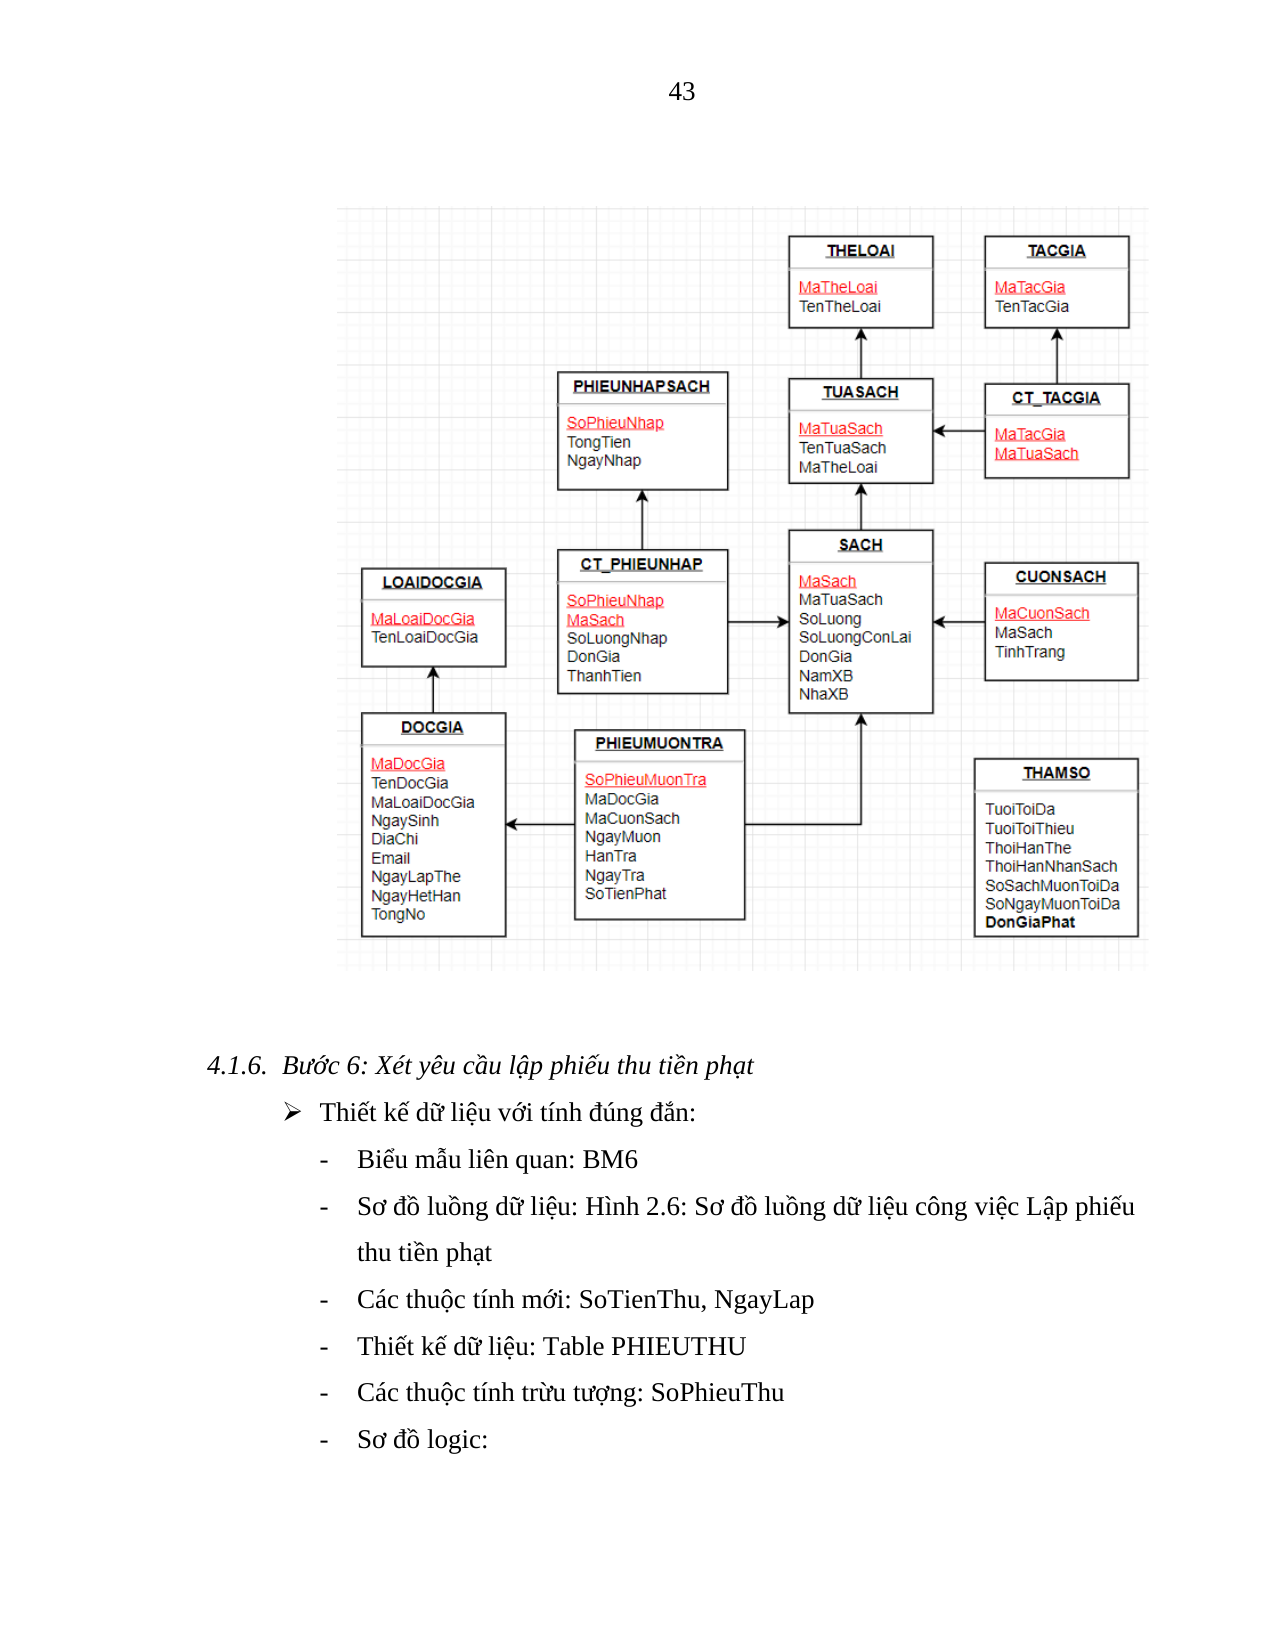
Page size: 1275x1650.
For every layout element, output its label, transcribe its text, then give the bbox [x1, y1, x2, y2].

list Các thuộc tính trừu tượng: SoPhieuThu [319, 1376, 1157, 1407]
list Biểu mẫu liên quan: BM6 [319, 1143, 1157, 1174]
list Sơ đồ logic: [319, 1423, 1157, 1454]
list Thiết kế dữ liệu với tính đúng đắn: [282, 1096, 1157, 1127]
list Thiết kế dữ liệu: Table PHIEUTHU [319, 1329, 1157, 1361]
list Sơ đồ luồng dữ liệu: Hình 2.6: Sơ đồ luồng dữ liệu công việc Lập phiếu thu tiền phạt [319, 1189, 1157, 1267]
list Các thuộc tính mới: SoTienThu, NgayLap [319, 1283, 1157, 1314]
picture [337, 206, 1149, 971]
list Bước 6: Xét yêu cầu lập phiếu thu tiền phạt [207, 1049, 1157, 1081]
